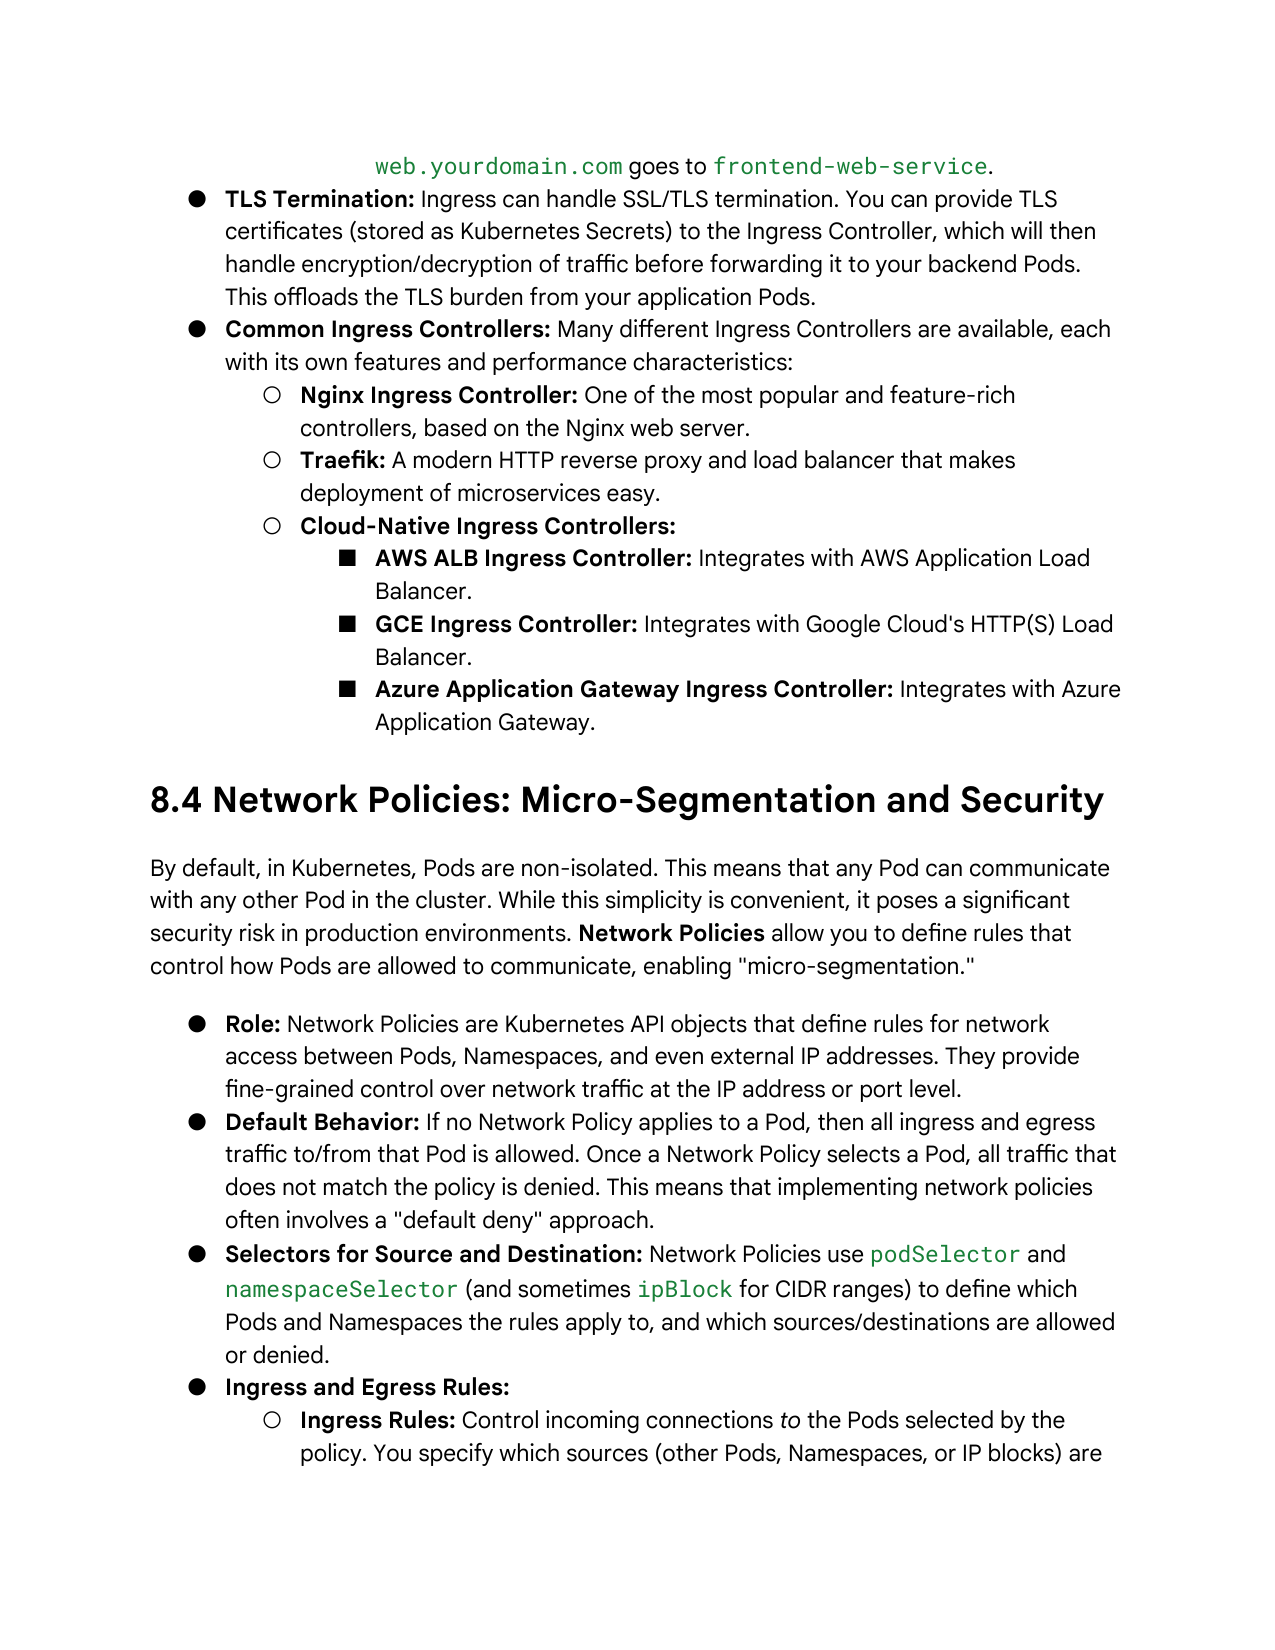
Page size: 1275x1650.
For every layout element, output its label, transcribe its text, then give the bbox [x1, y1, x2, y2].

list Default Behavior: If no Network Policy applies to a Pod, then all ingress and egress traffic to/from that Pod is allowed. Once a Network Policy selects a Pod, all traffic that does not match the policy is denied. This means that implementing network policies often involves a "default deny" approach. [187, 1108, 1125, 1235]
list Azure Application Gateway Ingress Controller: Integrates with Azure Application Gateway. [337, 676, 1125, 737]
text By default, in Kubernetes, Pods are non-isolated. This means that any Pod can communicate with any other Pod in the cluster. While this simplicity is convenient, it poses a significant security risk in production environments. Network Policies allow you to define rules that control how Pods are allowed to communicate, enabling "micro-segmentation." [150, 854, 1125, 981]
list Ingress and Egress Rules: [187, 1373, 1125, 1402]
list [337, 150, 1125, 181]
list Selectors for Source and Destination: Network Policies use podSelector and namespaceSelector (and sometimes ipBlock for CIDR ranges) to define which Pods and Namespaces the rules apply to, and which sources/destinations are allowed or denied. [187, 1239, 1125, 1369]
subtitle 8.4 Network Policies: Micro-Segmentation and Security [150, 778, 1125, 823]
list Nginx Ingress Controller: One of the most popular and feature-rich controllers, based on the Nginx web server. [262, 381, 1125, 443]
list Cloud-Native Ingress Controllers: [262, 512, 1125, 541]
list TLS Termination: Ingress can handle SSL/TLS termination. You can provide TLS certificates (stored as Kubernetes Secrets) to the Ingress Controller, which will then handle encryption/decryption of traffic before forwarding it to your backend Pods. This offloads the TLS burden from your application Pods. [187, 185, 1125, 312]
list AWS ALB Ingress Controller: Integrates with AWS Application Load Balancer. [337, 545, 1125, 606]
list Common Ingress Controllers: Many different Ingress Controllers are available, each with its own features and performance characteristics: [187, 316, 1125, 377]
list Traefik: A modern HTTP reverse proxy and load balancer that makes deployment of microservices easy. [262, 447, 1125, 508]
list GCE Ingress Controller: Integrates with Google Cloud's HTTP(S) Load Balancer. [337, 610, 1125, 672]
list Role: Network Policies are Kubernetes API objects that define rules for network access between Pods, Namespaces, and even external IP addresses. They provide fine-grained control over network traffic at the IP address or port level. [187, 1010, 1125, 1104]
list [262, 1406, 1125, 1468]
